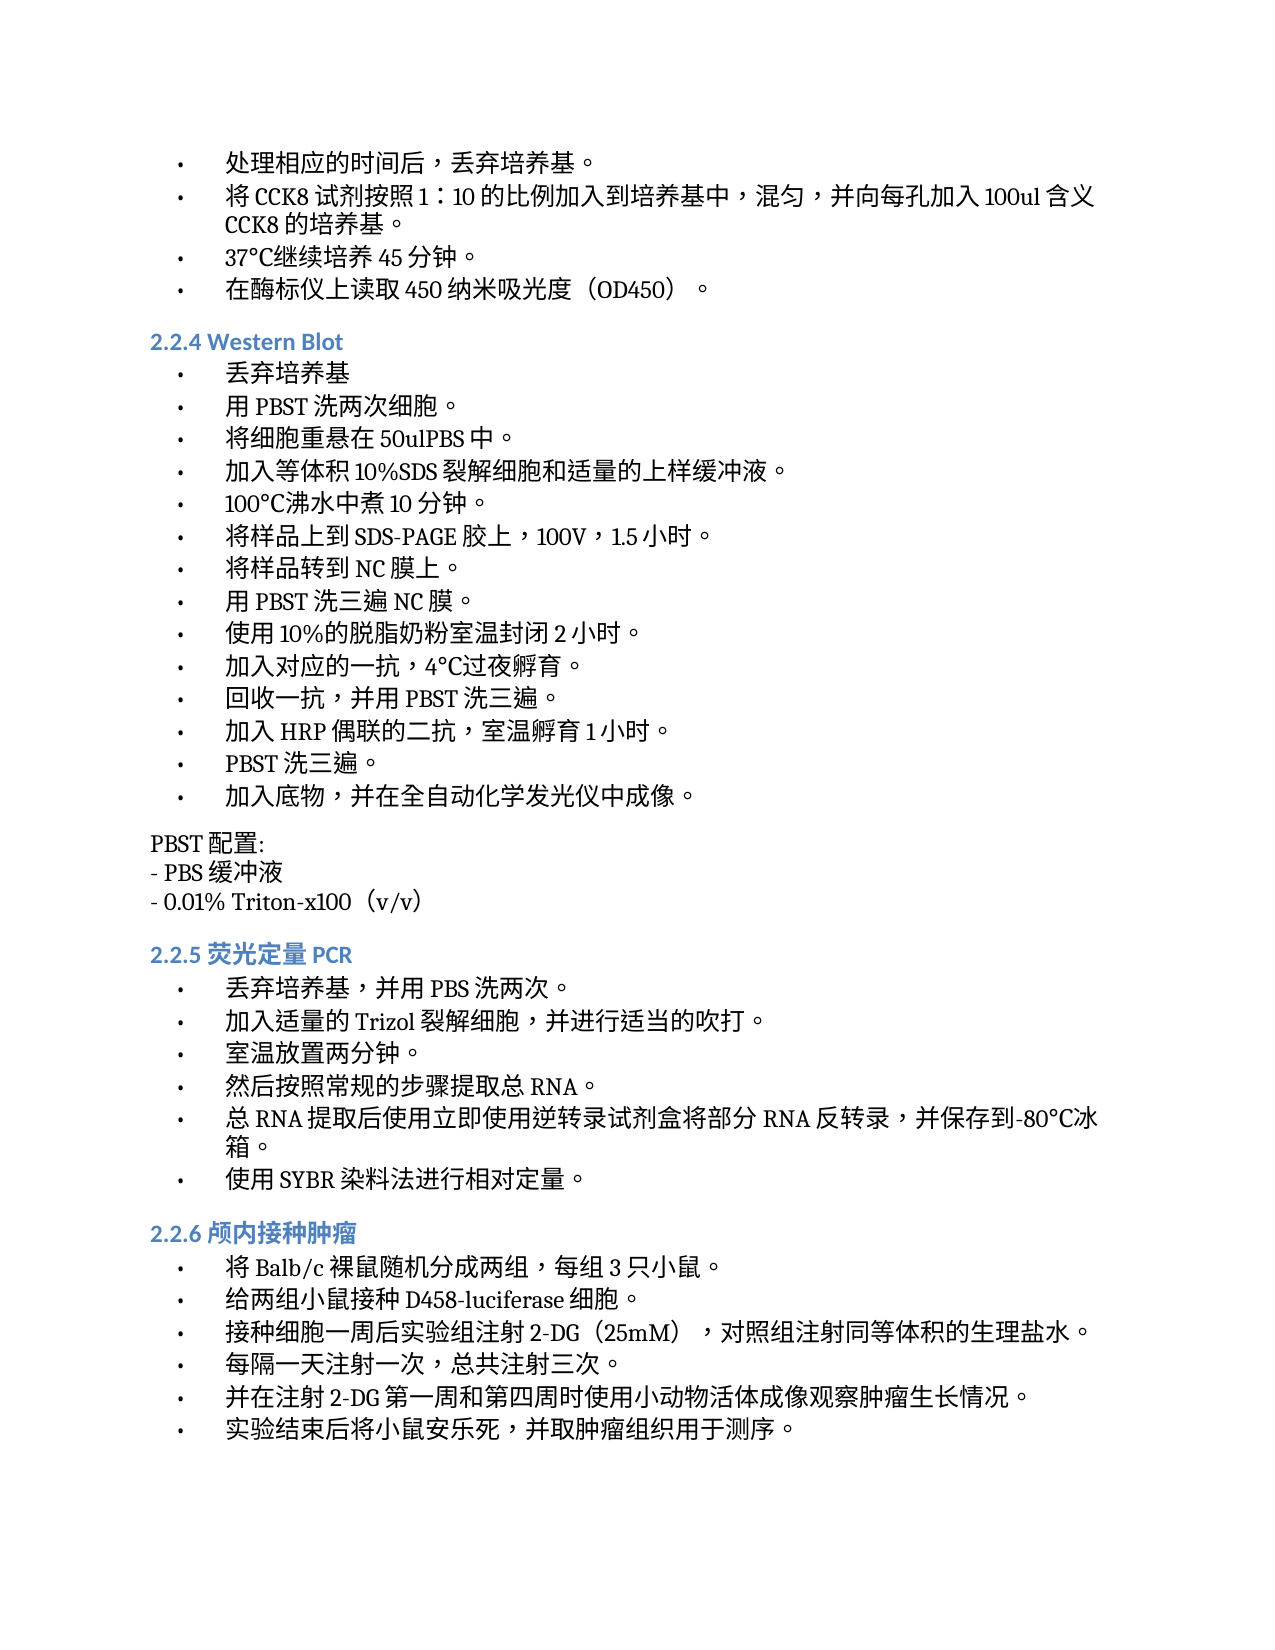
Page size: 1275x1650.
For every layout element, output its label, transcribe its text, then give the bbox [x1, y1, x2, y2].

list 使用10%的脱脂奶粉室温封闭2小时。 [175, 620, 1125, 649]
list 回收一抗，并用PBST洗三遍。 [175, 685, 1125, 714]
list 室温放置两分钟。 [175, 1040, 1125, 1069]
list 加入适量的Trizol裂解细胞，并进行适当的吹打。 [175, 1007, 1125, 1036]
text PBST配置: - PBS缓冲液 - 0.01% Triton-x100（v/v） [150, 830, 1125, 916]
list 将样品上到SDS-PAGE胶上，100V，1.5小时。 [175, 523, 1125, 551]
list 将细胞重悬在50ulPBS中。 [175, 425, 1125, 454]
list 总RNA提取后使用立即使用逆转录试剂盒将部分RNA反转录，并保存到-80℃冰箱。 [175, 1105, 1125, 1162]
subtitle 2.2.4 Western Blot [150, 326, 1125, 356]
list 在酶标仪上读取450纳米吸光度（OD450）。 [175, 276, 1125, 305]
list 加入对应的一抗，4℃过夜孵育。 [175, 653, 1125, 681]
list 加入底物，并在全自动化学发光仪中成像。 [175, 783, 1125, 811]
list PBST洗三遍。 [175, 750, 1125, 779]
subtitle 2.2.6 颅内接种肿瘤 [150, 1216, 1125, 1250]
list 100℃沸水中煮10分钟。 [175, 490, 1125, 519]
list 接种细胞一周后实验组注射2-DG（25mM），对照组注射同等体积的生理盐水。 [175, 1319, 1125, 1347]
list 用PBST洗三遍NC膜。 [175, 588, 1125, 616]
list 加入等体积10%SDS裂解细胞和适量的上样缓冲液。 [175, 458, 1125, 486]
list 每隔一天注射一次，总共注射三次。 [175, 1351, 1125, 1380]
list 给两组小鼠接种D458-luciferase细胞。 [175, 1286, 1125, 1315]
subtitle 2.2.5 荧光定量PCR [150, 937, 1125, 971]
list 37℃继续培养45分钟。 [175, 244, 1125, 272]
list 用PBST洗两次细胞。 [175, 393, 1125, 421]
list 将样品转到NC膜上。 [175, 555, 1125, 584]
list 将Balb/c 裸鼠随机分成两组，每组3只小鼠。 [175, 1254, 1125, 1282]
list 使用SYBR染料法进行相对定量。 [175, 1166, 1125, 1195]
list 将CCK8试剂按照1：10的比例加入到培养基中，混匀，并向每孔加入100ul含义CCK8的培养基。 [175, 182, 1125, 240]
list 实验结束后将小鼠安乐死，并取肿瘤组织用于测序。 [175, 1416, 1125, 1445]
list 丢弃培养基，并用PBS洗两次。 [175, 975, 1125, 1004]
list 处理相应的时间后，丢弃培养基。 [175, 150, 1125, 179]
list 丢弃培养基 [175, 360, 1125, 389]
list 加入HRP偶联的二抗，室温孵育1小时。 [175, 718, 1125, 746]
list 然后按照常规的步骤提取总RNA。 [175, 1072, 1125, 1101]
list 并在注射2-DG第一周和第四周时使用小动物活体成像观察肿瘤生长情况。 [175, 1384, 1125, 1412]
